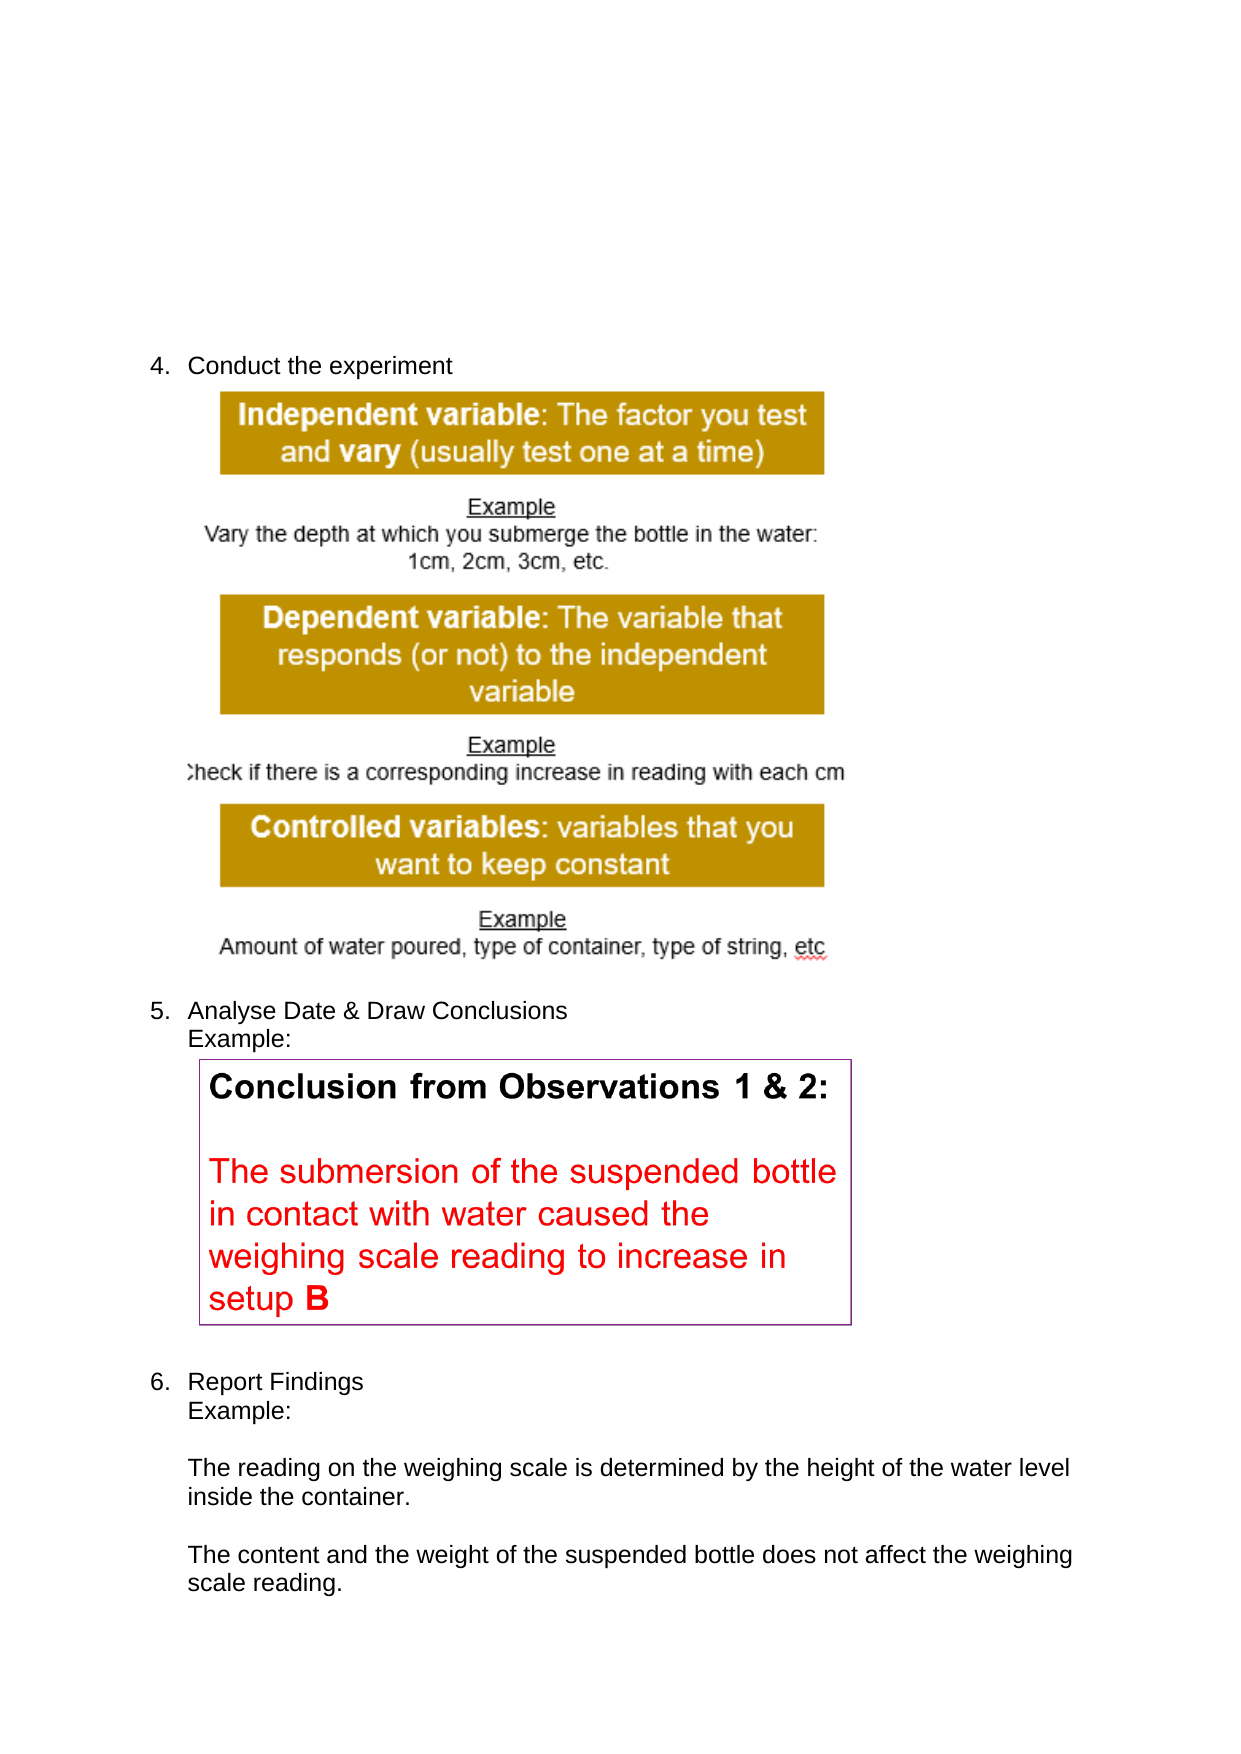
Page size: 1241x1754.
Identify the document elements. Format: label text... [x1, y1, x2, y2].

text Example: [187, 1396, 1090, 1425]
picture [187, 1053, 869, 1339]
text The content and the weight of the suspended bottle does not affect the weighing scale reading. [187, 1540, 1090, 1597]
text Example: [187, 1024, 1090, 1053]
list Analyse Date & Draw Conclusions [150, 996, 1090, 1024]
text The reading on the weighing scale is determined by the height of the water level inside the container. [187, 1453, 1090, 1511]
list Report Findings [150, 1367, 1090, 1396]
picture [187, 380, 858, 996]
list Conduct the experiment [150, 351, 1090, 380]
